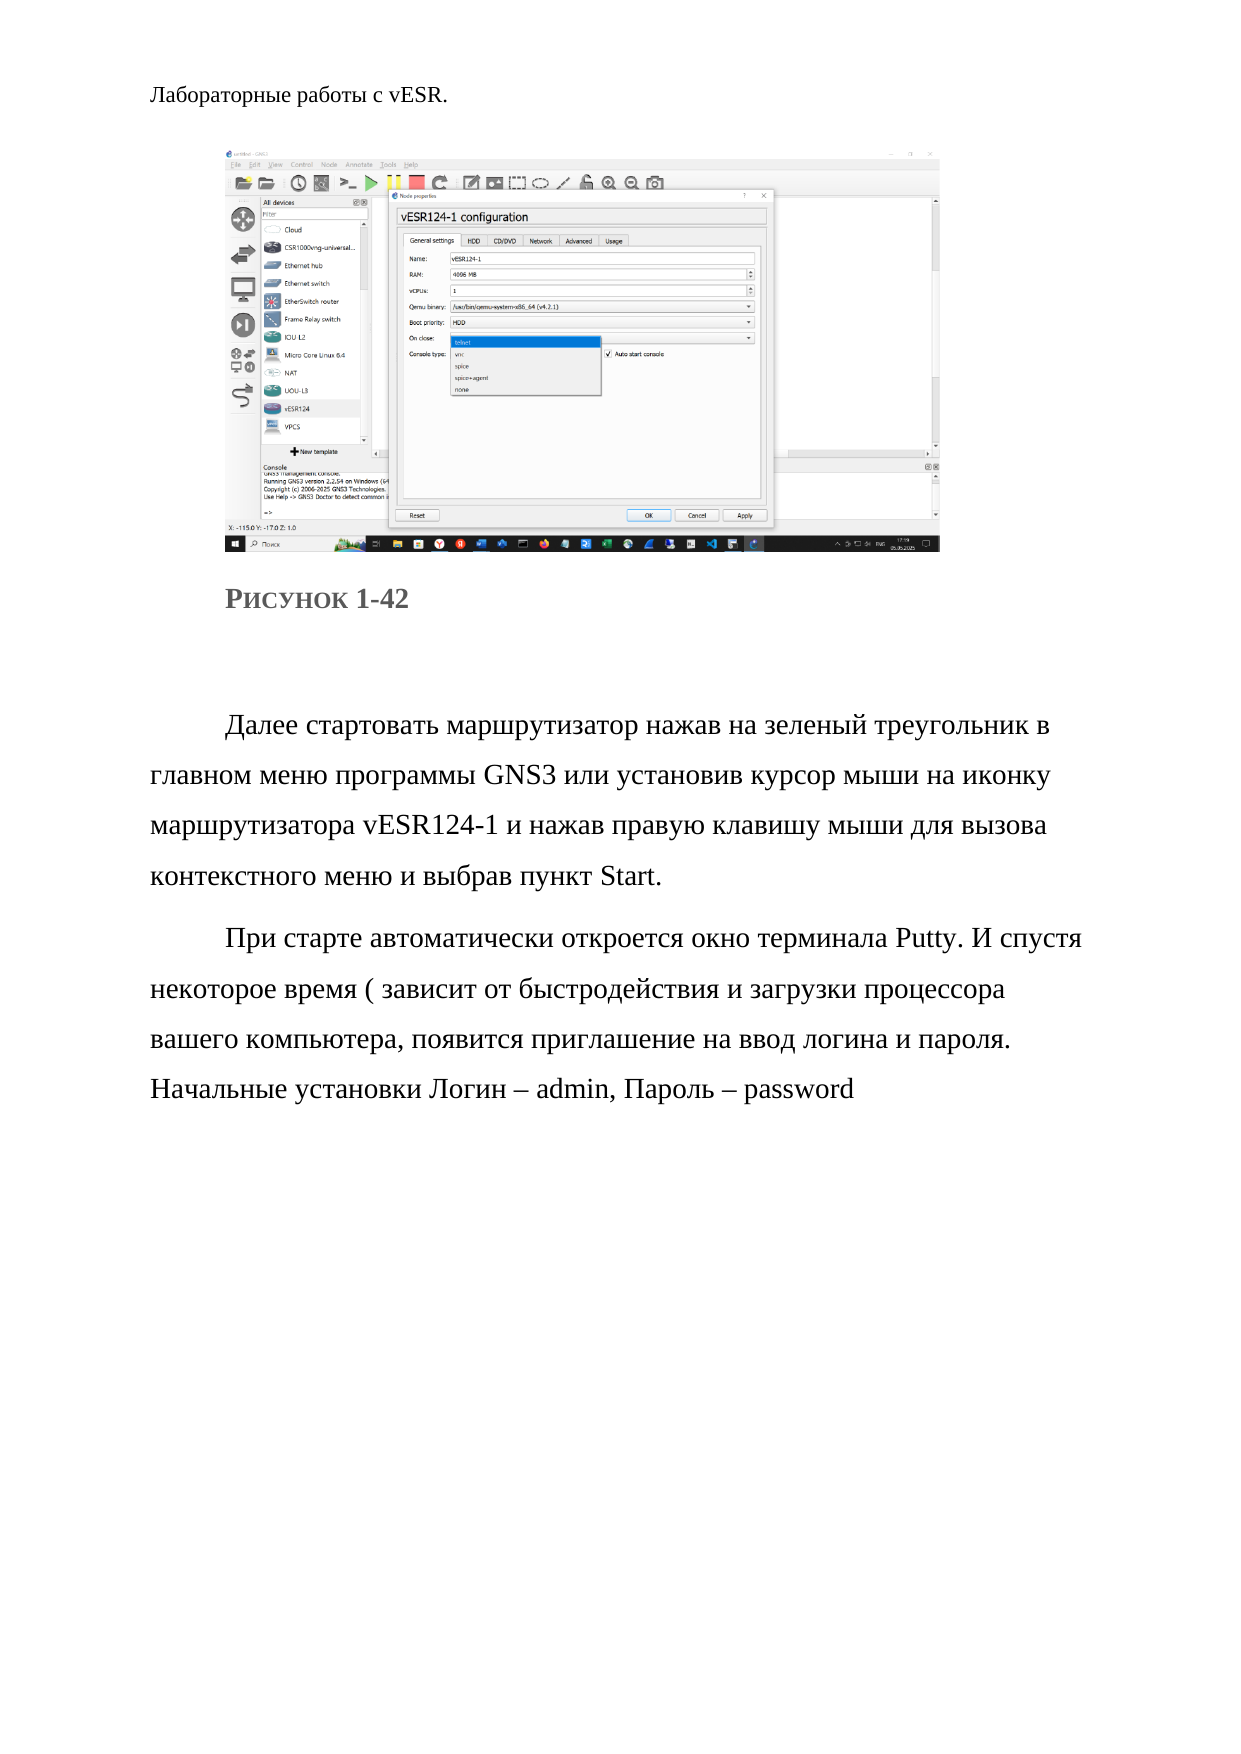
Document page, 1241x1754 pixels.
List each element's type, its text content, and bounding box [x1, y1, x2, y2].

text Далее стартовать маршрутизатор нажав на зеленый треугольник в главном меню программы GNS3 или установив курсор мыши на иконку маршрутизатора vESR124-1 и нажав правую клавишу мыши для вызова контекстного меню и выбрав пункт Start. [150, 707, 1090, 891]
text При старте автоматически откроется окно терминала Putty. И спустя некоторое время ( зависит от быстродействия и загрузки процессора вашего компьютера, появится приглашение на ввод логина и пароля. Начальные установки Логин – admin, Пароль – password [150, 921, 1090, 1105]
text Рисунок 1-42 [150, 581, 1090, 615]
picture [225, 150, 940, 552]
